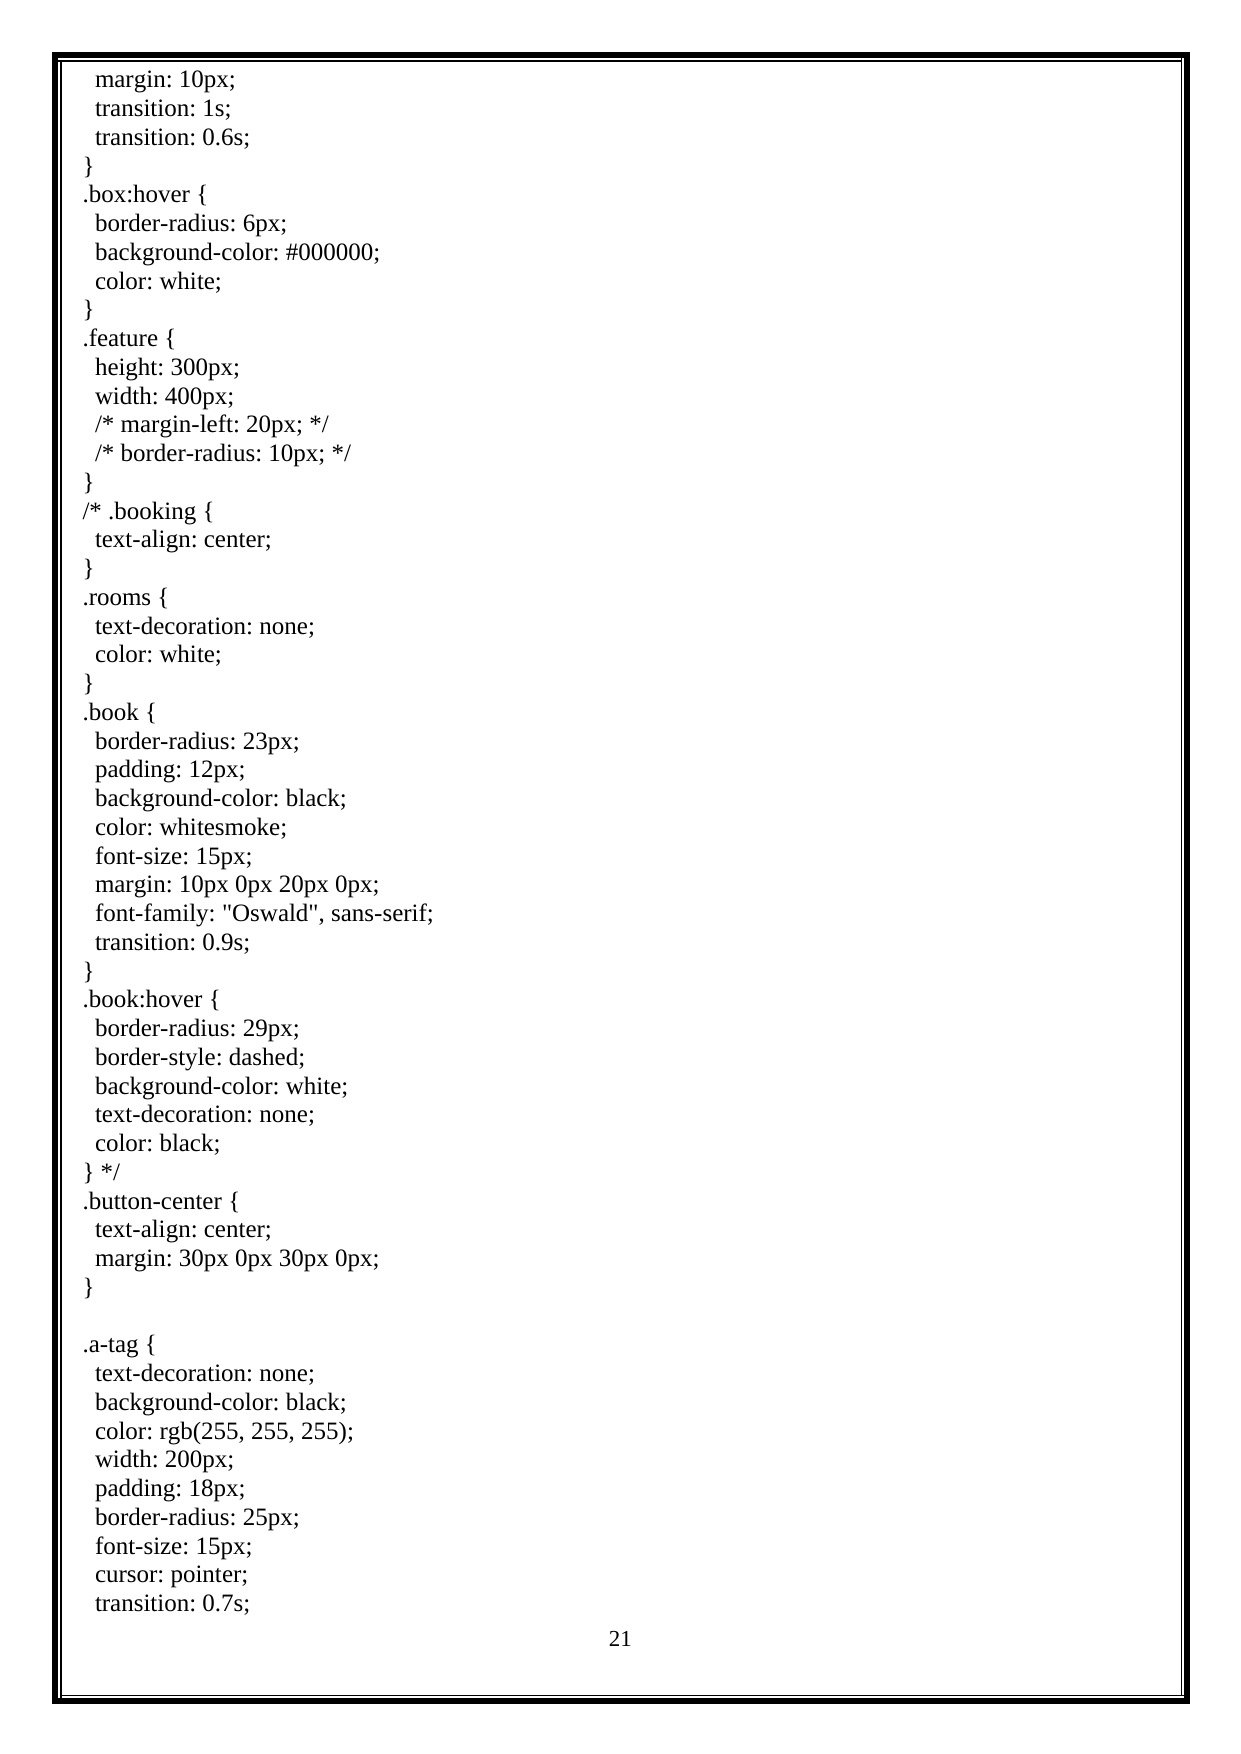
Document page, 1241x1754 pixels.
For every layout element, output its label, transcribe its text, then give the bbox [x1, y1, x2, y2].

text text-decoration: none; [82, 1358, 1160, 1387]
text } */ [82, 1157, 1160, 1186]
text color: whitesmoke; [82, 812, 1160, 841]
text .rooms { [82, 582, 1160, 611]
text cursor: pointer; [82, 1559, 1160, 1588]
text color: black; [82, 1128, 1160, 1157]
text transition: 1s; [82, 93, 1160, 122]
text /* .booking { [82, 496, 1160, 524]
text /* border-radius: 10px; */ [82, 438, 1160, 467]
text text-align: center; [82, 524, 1160, 553]
text width: 200px; [82, 1444, 1160, 1473]
text .button-center { [82, 1186, 1160, 1214]
text border-radius: 29px; [82, 1013, 1160, 1042]
text background-color: black; [82, 1387, 1160, 1416]
text margin: 30px 0px 30px 0px; [82, 1243, 1160, 1272]
text .a-tag { [82, 1329, 1160, 1358]
text margin: 10px; [82, 64, 1160, 93]
text border-radius: 25px; [82, 1502, 1160, 1531]
text } [82, 294, 1160, 323]
text text-decoration: none; [82, 611, 1160, 639]
text .box:hover { [82, 179, 1160, 208]
text padding: 12px; [82, 754, 1160, 783]
text transition: 0.9s; [82, 927, 1160, 956]
text font-size: 15px; [82, 1531, 1160, 1559]
text .book:hover { [82, 984, 1160, 1013]
text } [82, 956, 1160, 984]
text padding: 18px; [82, 1473, 1160, 1502]
text border-radius: 23px; [82, 726, 1160, 754]
text color: rgb(255, 255, 255); [82, 1416, 1160, 1444]
text text-decoration: none; [82, 1099, 1160, 1128]
text border-style: dashed; [82, 1042, 1160, 1071]
text margin: 10px 0px 20px 0px; [82, 869, 1160, 898]
text font-size: 15px; [82, 841, 1160, 869]
text border-radius: 6px; [82, 208, 1160, 237]
text background-color: white; [82, 1071, 1160, 1099]
text } [82, 467, 1160, 496]
text background-color: black; [82, 783, 1160, 812]
text transition: 0.7s; [82, 1588, 1160, 1617]
text color: white; [82, 639, 1160, 668]
text } [82, 668, 1160, 697]
text } [82, 151, 1160, 179]
text width: 400px; [82, 381, 1160, 409]
text .feature { [82, 323, 1160, 352]
text height: 300px; [82, 352, 1160, 381]
text /* margin-left: 20px; */ [82, 409, 1160, 438]
text font-family: "Oswald", sans-serif; [82, 898, 1160, 927]
text } [82, 1272, 1160, 1301]
text .book { [82, 697, 1160, 726]
text transition: 0.6s; [82, 122, 1160, 151]
text color: white; [82, 266, 1160, 294]
text background-color: #000000; [82, 237, 1160, 266]
text } [82, 553, 1160, 582]
text text-align: center; [82, 1214, 1160, 1243]
